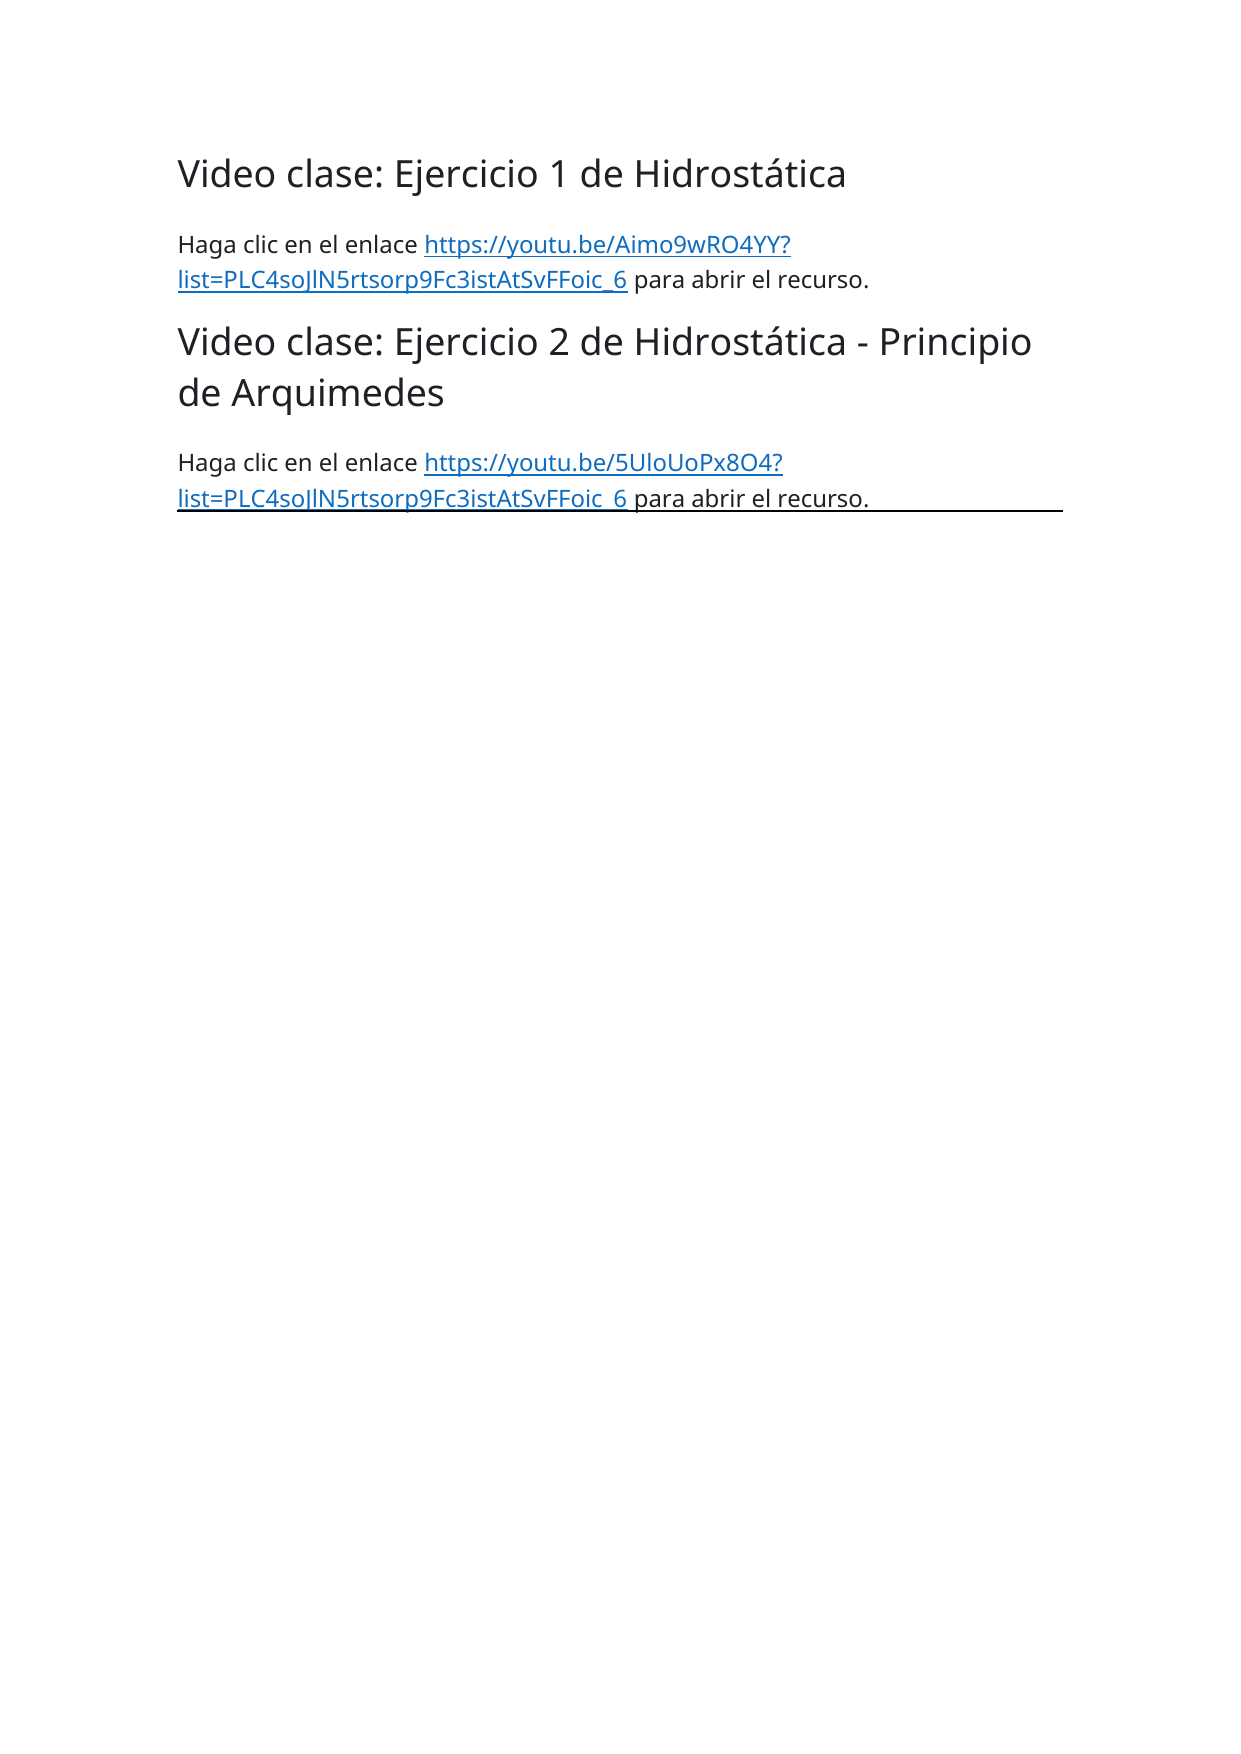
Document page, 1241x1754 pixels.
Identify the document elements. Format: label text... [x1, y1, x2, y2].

text Haga clic en el enlace https://youtu.be/Aimo9wRO4YY?list=PLC4soJlN5rtsorp9Fc3istAtSvFFoic_6 para abrir el recurso. [177, 228, 1063, 296]
text Haga clic en el enlace https://youtu.be/5UloUoPx8O4?list=PLC4soJlN5rtsorp9Fc3istAtSvFFoic_6 para abrir el recurso. [177, 446, 1063, 510]
subtitle Video clase: Ejercicio 1 de Hidrostática [177, 148, 1063, 199]
subtitle Video clase: Ejercicio 2 de Hidrostática - Principio de Arquimedes [177, 315, 1063, 417]
